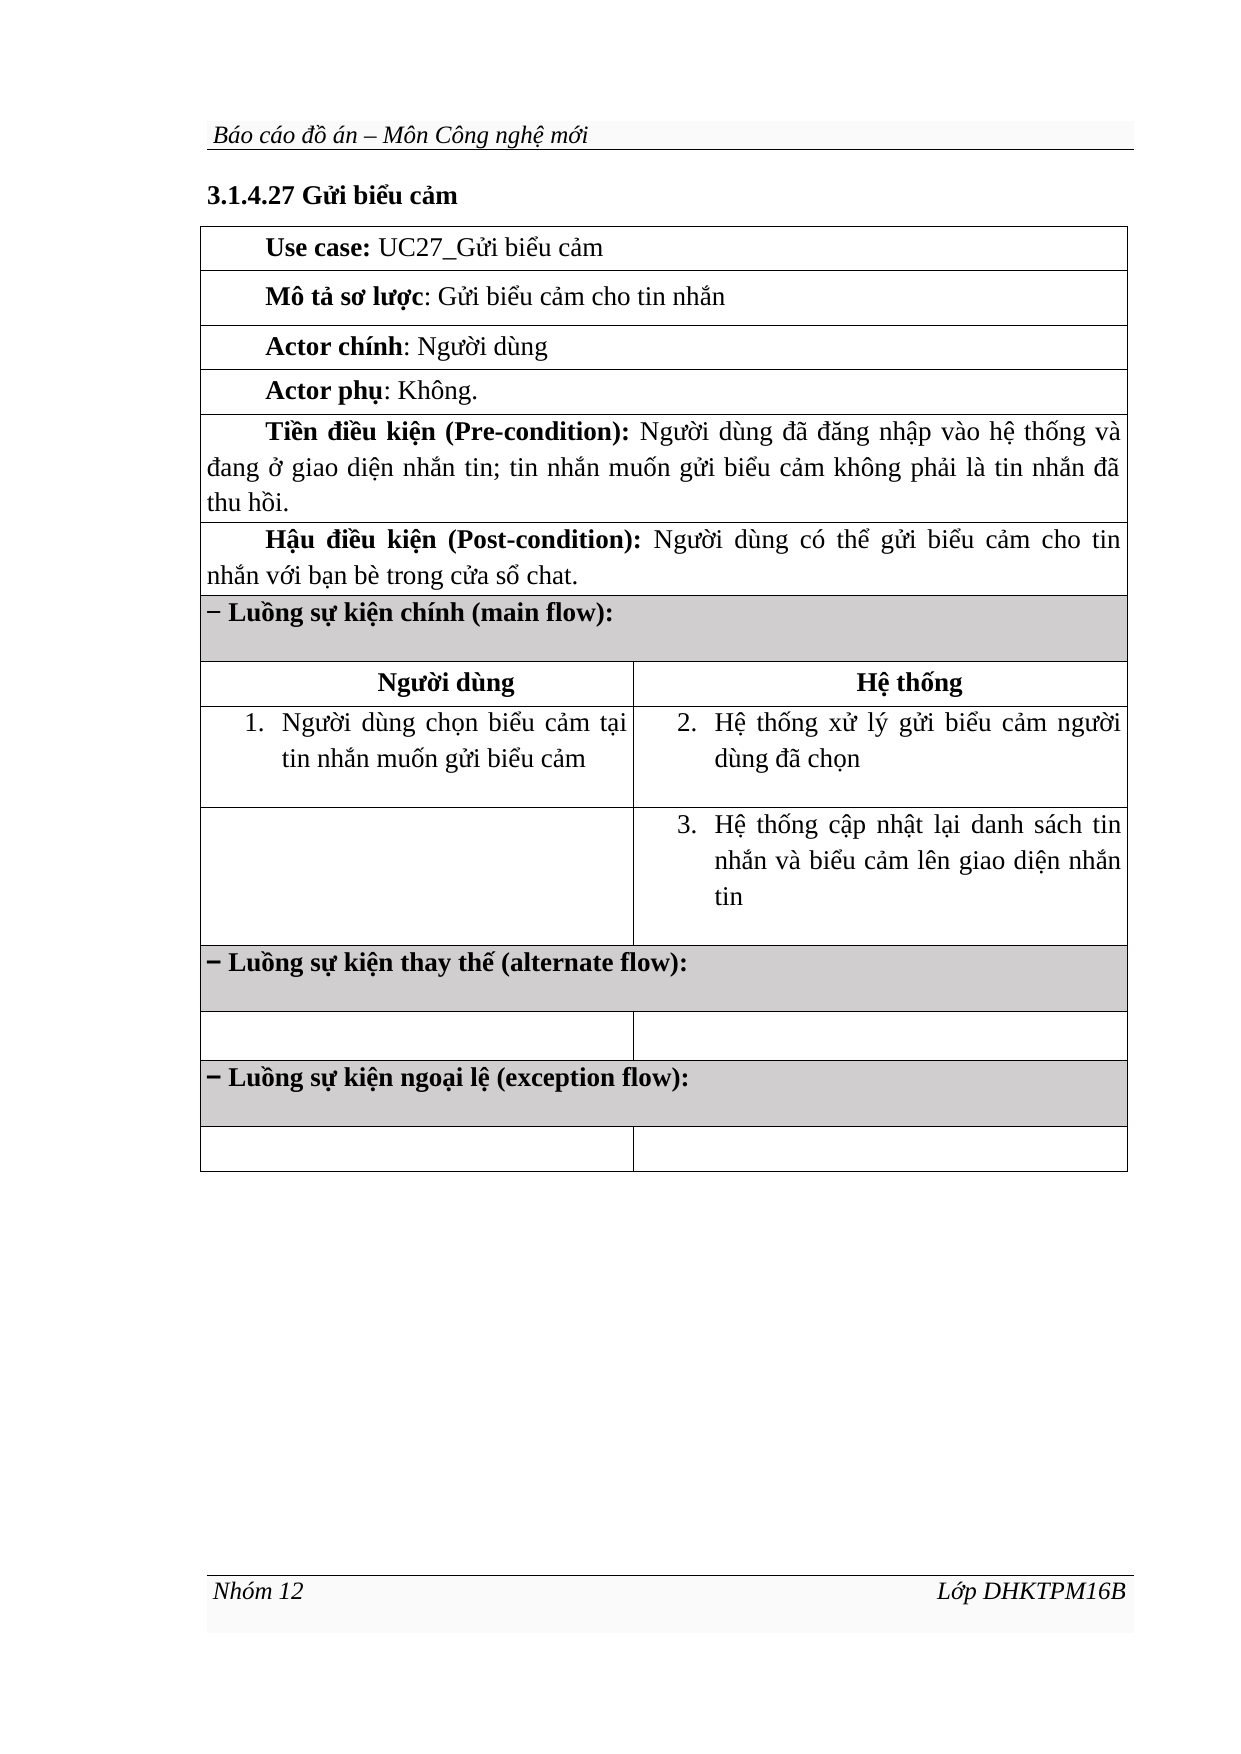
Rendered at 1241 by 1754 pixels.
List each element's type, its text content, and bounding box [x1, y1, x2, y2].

table_cell [201, 1127, 633, 1171]
table_cell [634, 1012, 1127, 1060]
table_header Use case: UC27_Gửi biểu cảm [201, 227, 1127, 270]
table_cell Hệ thống cập nhật lại danh sách tin nhắn và biểu cảm lên giao diện nhắn tin [634, 808, 1127, 944]
table_cell [201, 808, 633, 944]
table_cell Hậu điều kiện (Post-condition): Người dùng có thể gửi biểu cảm cho tin nhắn với bạn bè trong cửa sổ chat. [201, 523, 1127, 595]
table_cell Luồng sự kiện thay thế (alternate flow): [201, 946, 1127, 1011]
table_cell Tiền điều kiện (Pre-condition): Người dùng đã đăng nhập vào hệ thống và đang ở giao diện nhắn tin; tin nhắn muốn gửi biểu cảm không phải là tin nhắn đã thu hồi. [201, 415, 1127, 522]
table_cell Người dùng [201, 662, 633, 706]
subtitle Gửi biểu cảm [207, 179, 1122, 210]
table_cell Actor phụ: Không. [201, 370, 1127, 414]
table_cell Hệ thống xử lý gửi biểu cảm người dùng đã chọn [634, 707, 1127, 807]
table_cell Mô tả sơ lược: Gửi biểu cảm cho tin nhắn [201, 271, 1127, 325]
table_cell Hệ thống [634, 662, 1127, 706]
table_cell Luồng sự kiện ngoại lệ (exception flow): [201, 1061, 1127, 1126]
table_cell [634, 1127, 1127, 1171]
table_cell Luồng sự kiện chính (main flow): [201, 596, 1127, 661]
table_cell Actor chính: Người dùng [201, 326, 1127, 369]
table_cell [201, 1012, 633, 1060]
table_cell Người dùng chọn biểu cảm tại tin nhắn muốn gửi biểu cảm [201, 707, 633, 807]
